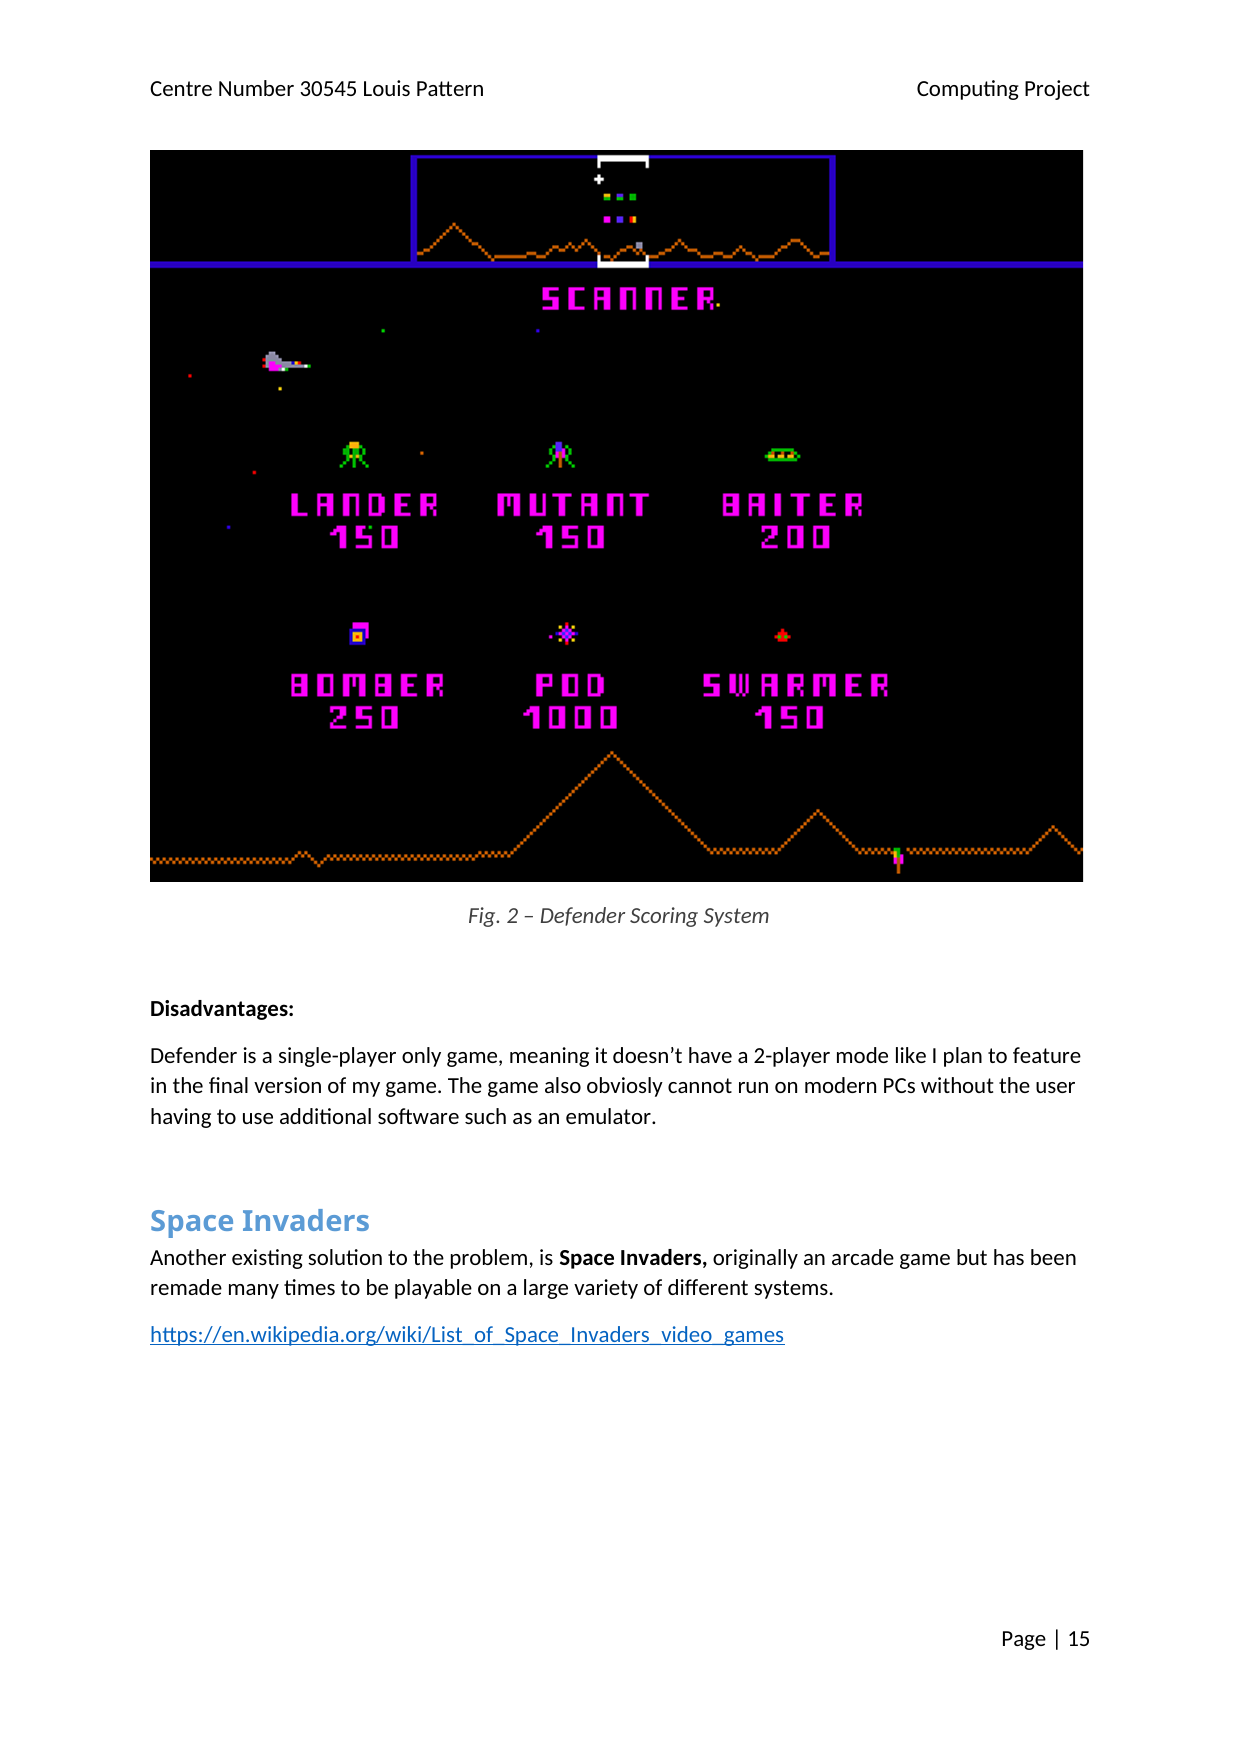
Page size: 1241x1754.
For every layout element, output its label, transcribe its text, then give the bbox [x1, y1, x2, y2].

text https://en.wikipedia.org/wiki/List_of_Space_Invaders_video_games [150, 1320, 1090, 1348]
subtitle Space Invaders [150, 1200, 1090, 1239]
text Defender is a single-player only game, meaning it doesn’t have a 2-player mode like I plan to feature in the final version of my game. The game also obviosly cannot run on modern PCs without the user having to use additional software such as an emulator. [150, 1041, 1090, 1130]
text Disadvantages: [150, 994, 1090, 1023]
picture [150, 150, 1084, 882]
text Another existing solution to the problem, is Space Invaders, originally an arcade game but has been remade many times to be playable on a large variety of different systems. [150, 1243, 1090, 1301]
text Fig. 2 – Defender Scoring System [150, 901, 1090, 929]
